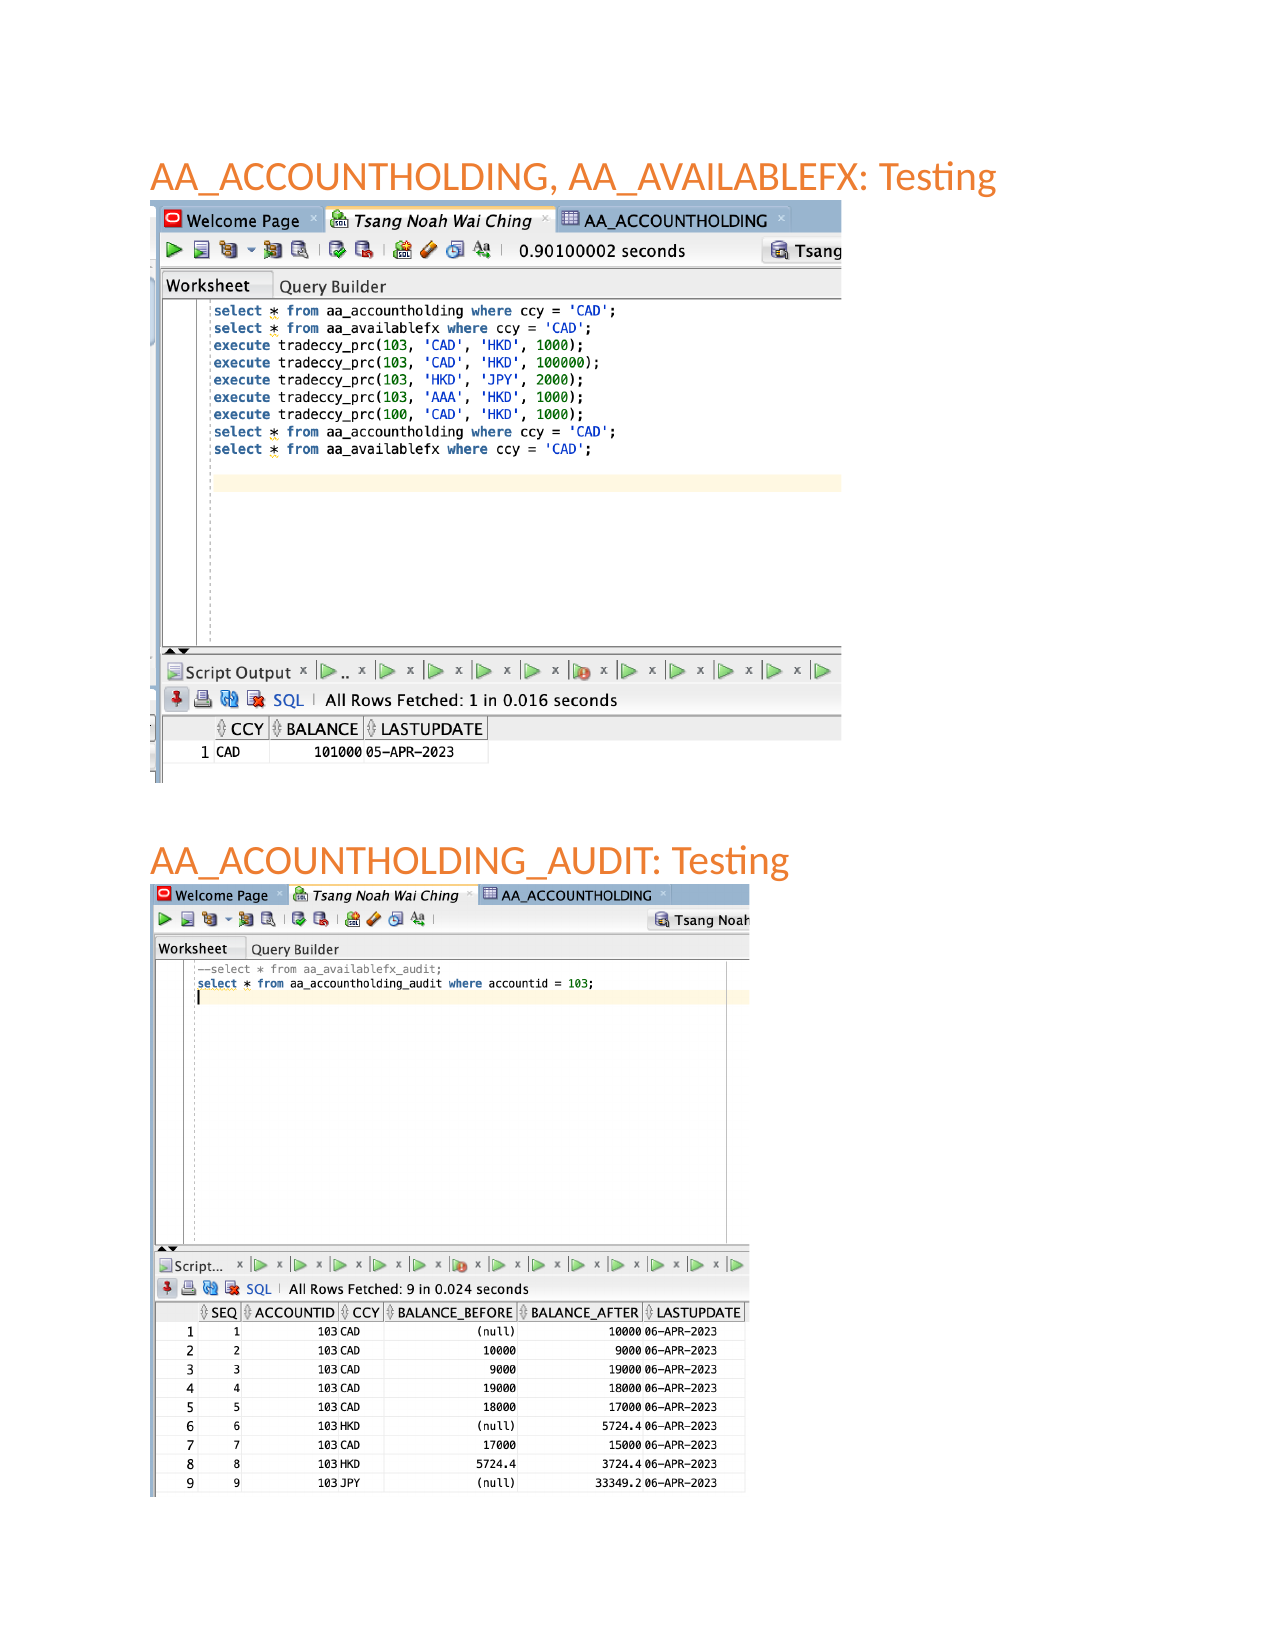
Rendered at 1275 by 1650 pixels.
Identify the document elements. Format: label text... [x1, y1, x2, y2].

picture [150, 200, 842, 783]
picture [150, 884, 750, 1497]
text AA_ACCOUNTHOLDING, AA_AVAILABLEFX: Testing [150, 150, 1125, 201]
text AA_ACOUNTHOLDING_AUDIT: Testing [150, 834, 1125, 884]
